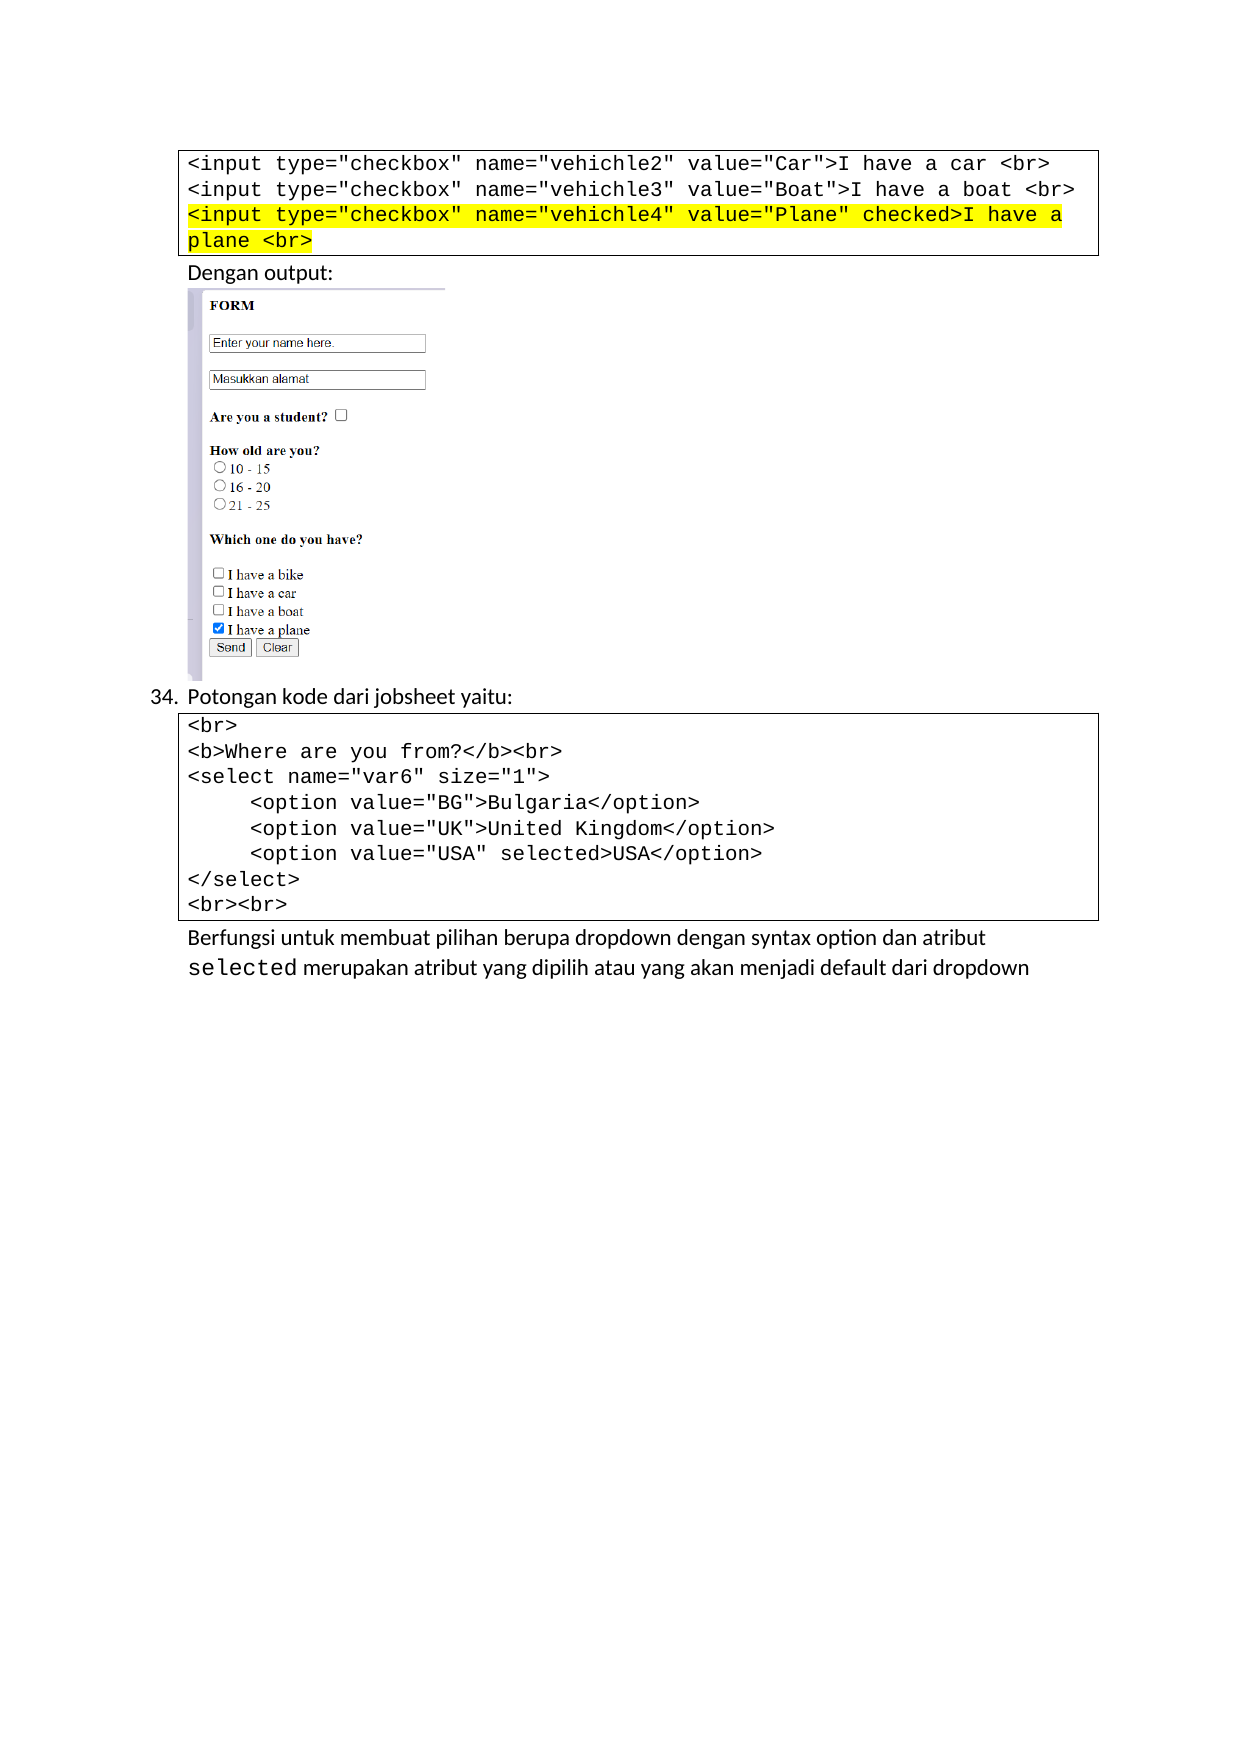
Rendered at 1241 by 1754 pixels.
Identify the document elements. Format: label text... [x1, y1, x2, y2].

list <input type="checkbox" name="vehichle3" value="Boat">I have a boat <br> [179, 176, 1098, 201]
list <input type="checkbox" name="vehichle4" value="Plane" checked>I have a plane <br> [179, 201, 1098, 255]
list <br> [179, 714, 1098, 738]
list <input type="checkbox" name="vehichle2" value="Car">I have a car <br> [179, 151, 1098, 176]
list <select name="var6" size="1"> [179, 763, 1098, 789]
list <b>Where are you from?</b><br> [179, 738, 1098, 763]
list </select> [179, 866, 1098, 891]
picture [187, 288, 446, 681]
list <option value="USA" selected>USA</option> [179, 840, 1098, 866]
list Berfungsi untuk membuat pilihan berupa dropdown dengan syntax option dan atribut selected merupakan atribut yang dipilih atau yang akan menjadi default dari dropdown tersebut, outputnya: [187, 923, 1090, 982]
list <br><br> [179, 891, 1098, 920]
list <option value="BG">Bulgaria</option> [179, 789, 1098, 814]
list <option value="UK">United Kingdom</option> [179, 814, 1098, 840]
list Potongan kode dari jobsheet yaitu: [150, 682, 1090, 710]
